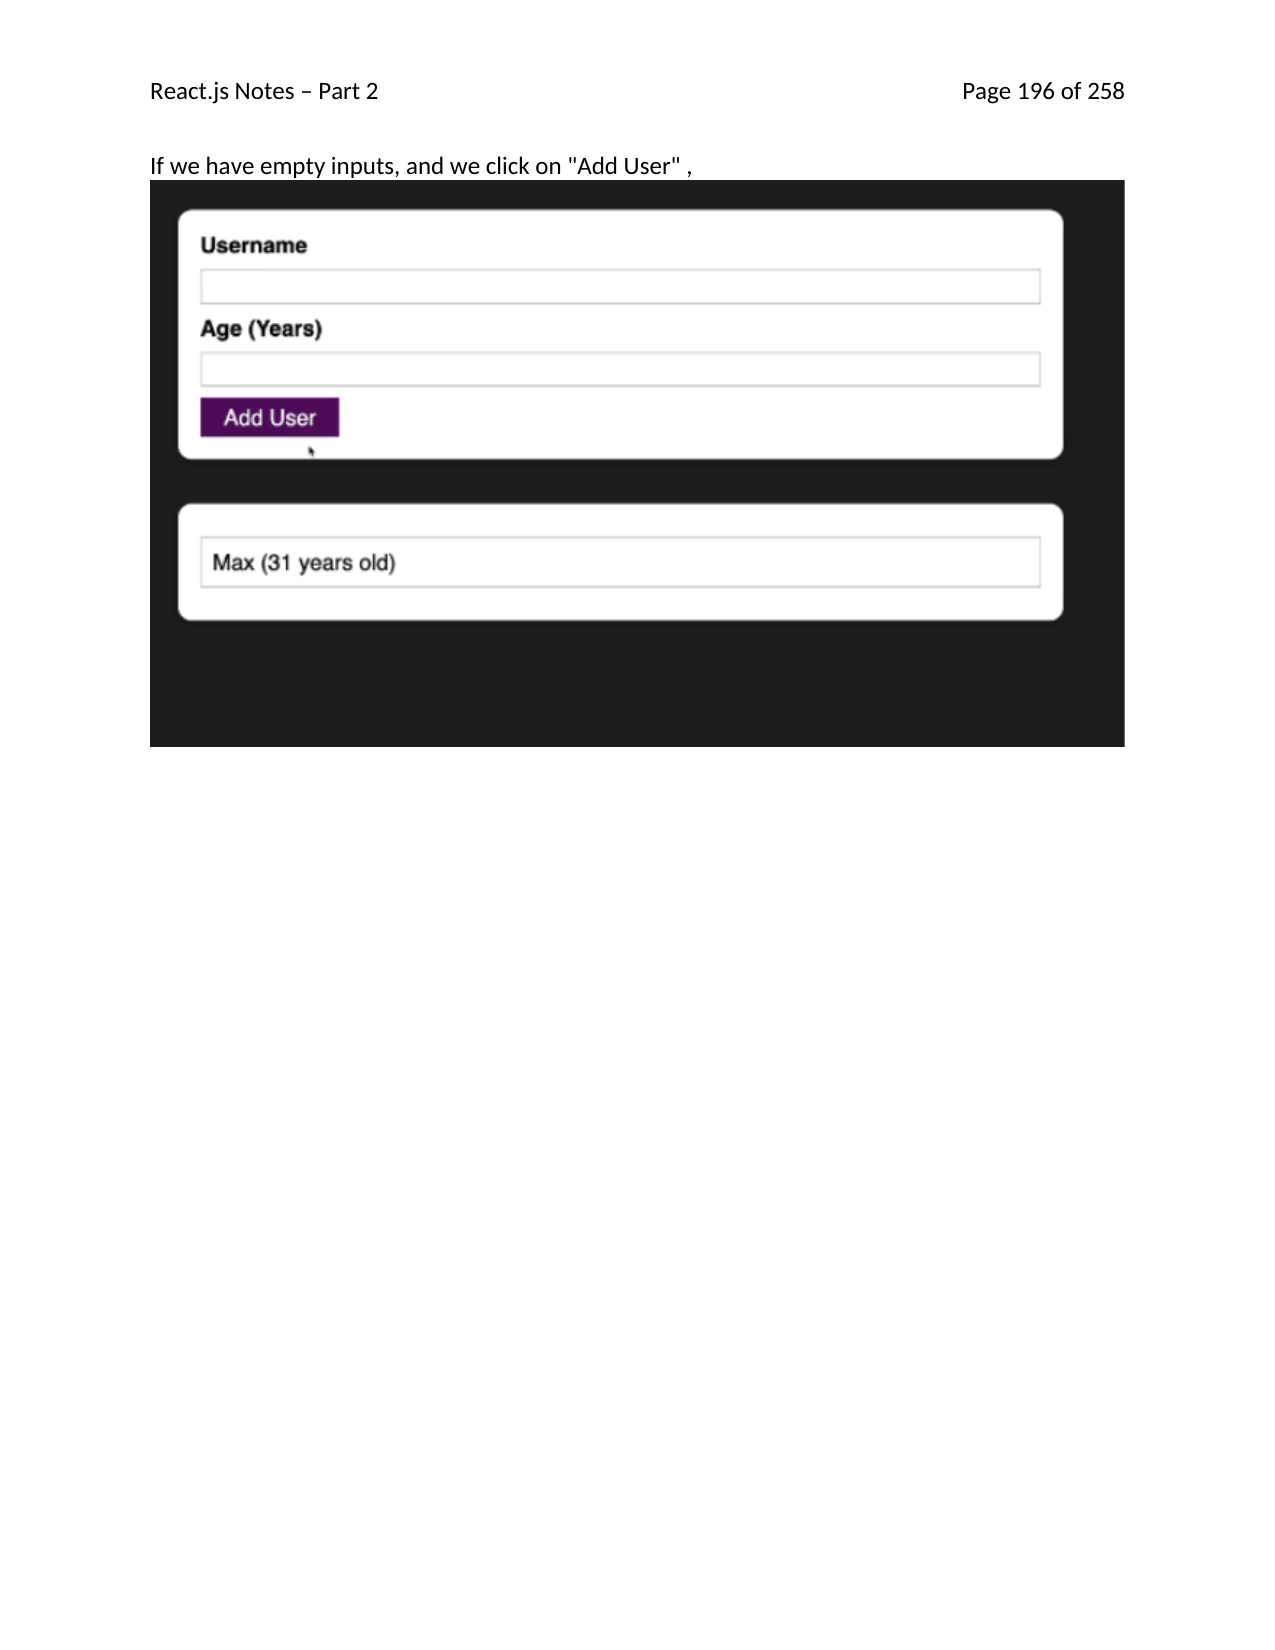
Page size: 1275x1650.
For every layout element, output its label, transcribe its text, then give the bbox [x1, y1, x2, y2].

text If we have empty inputs, and we click on "Add User" , [150, 150, 1125, 180]
picture [150, 180, 1125, 747]
